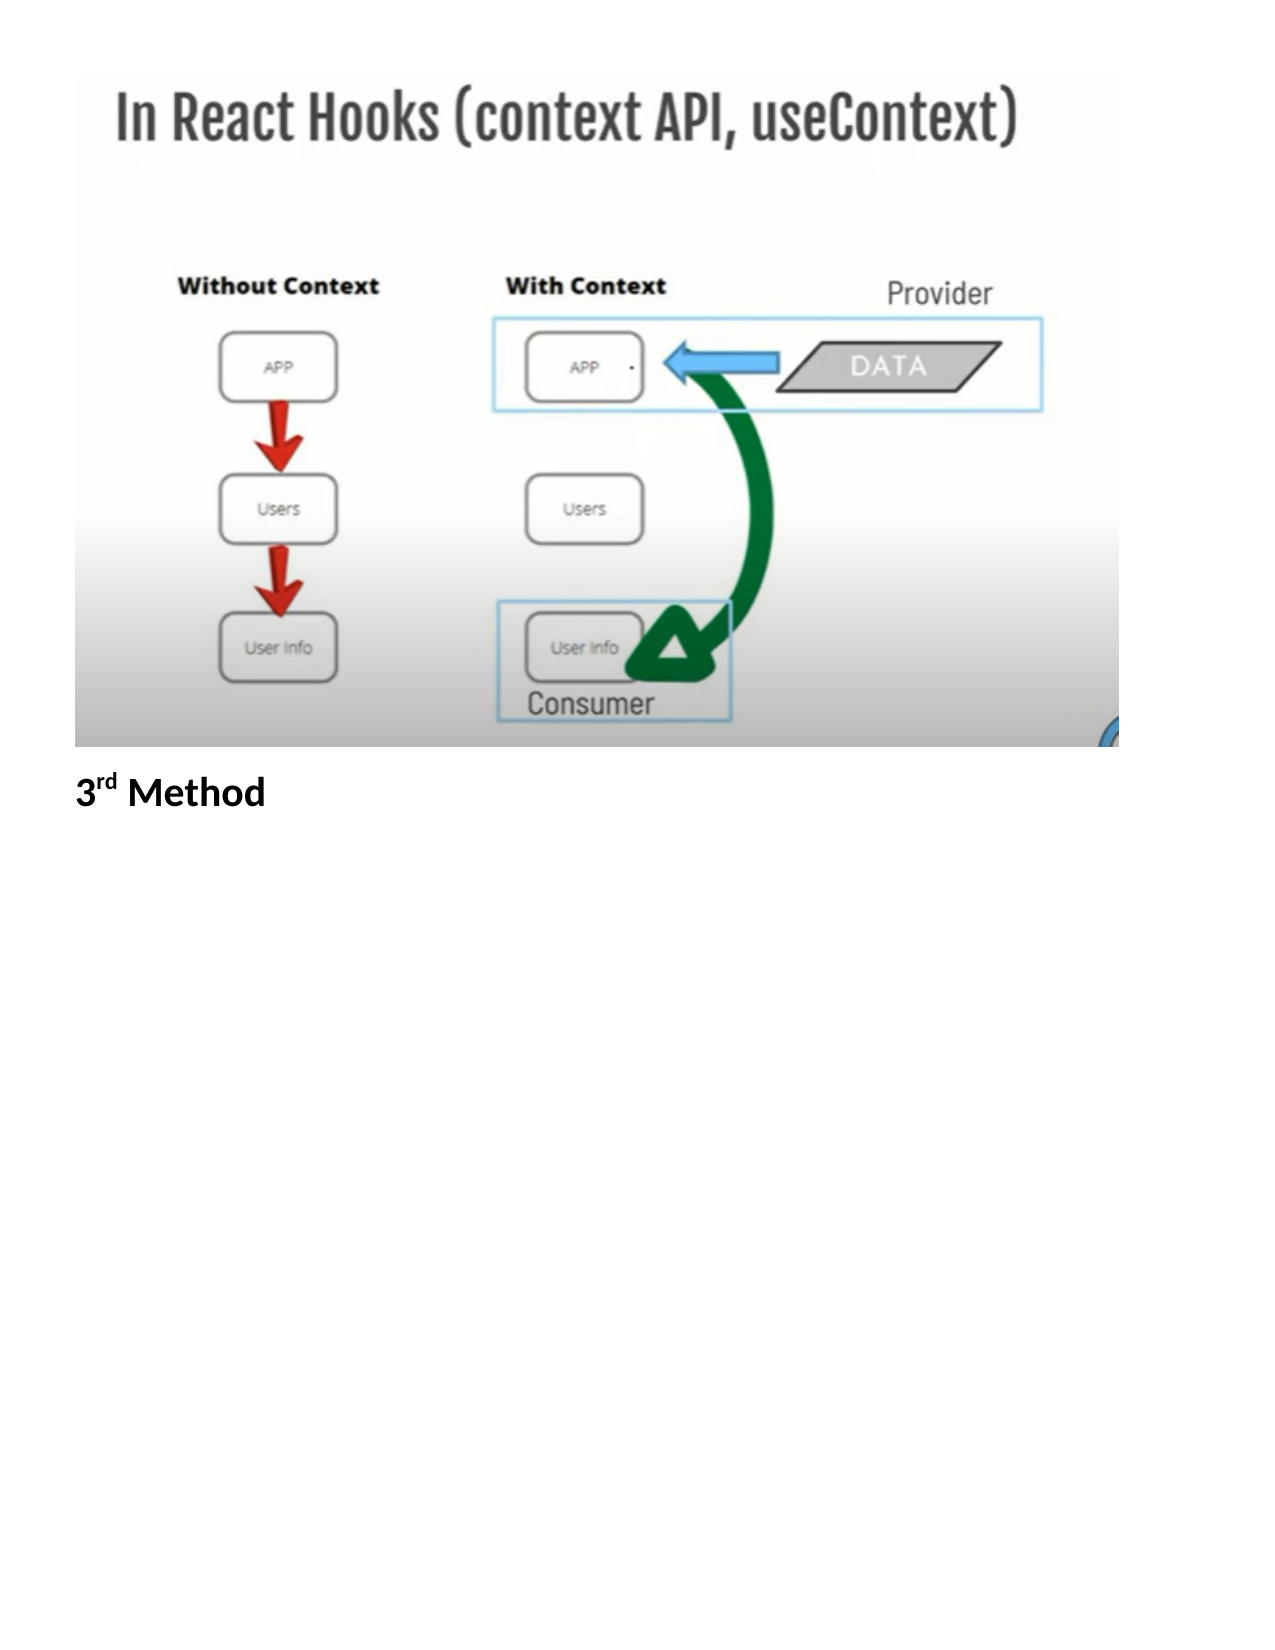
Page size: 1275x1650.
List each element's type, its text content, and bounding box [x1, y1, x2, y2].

text 3rd Method [75, 766, 1247, 817]
picture [75, 75, 1119, 747]
